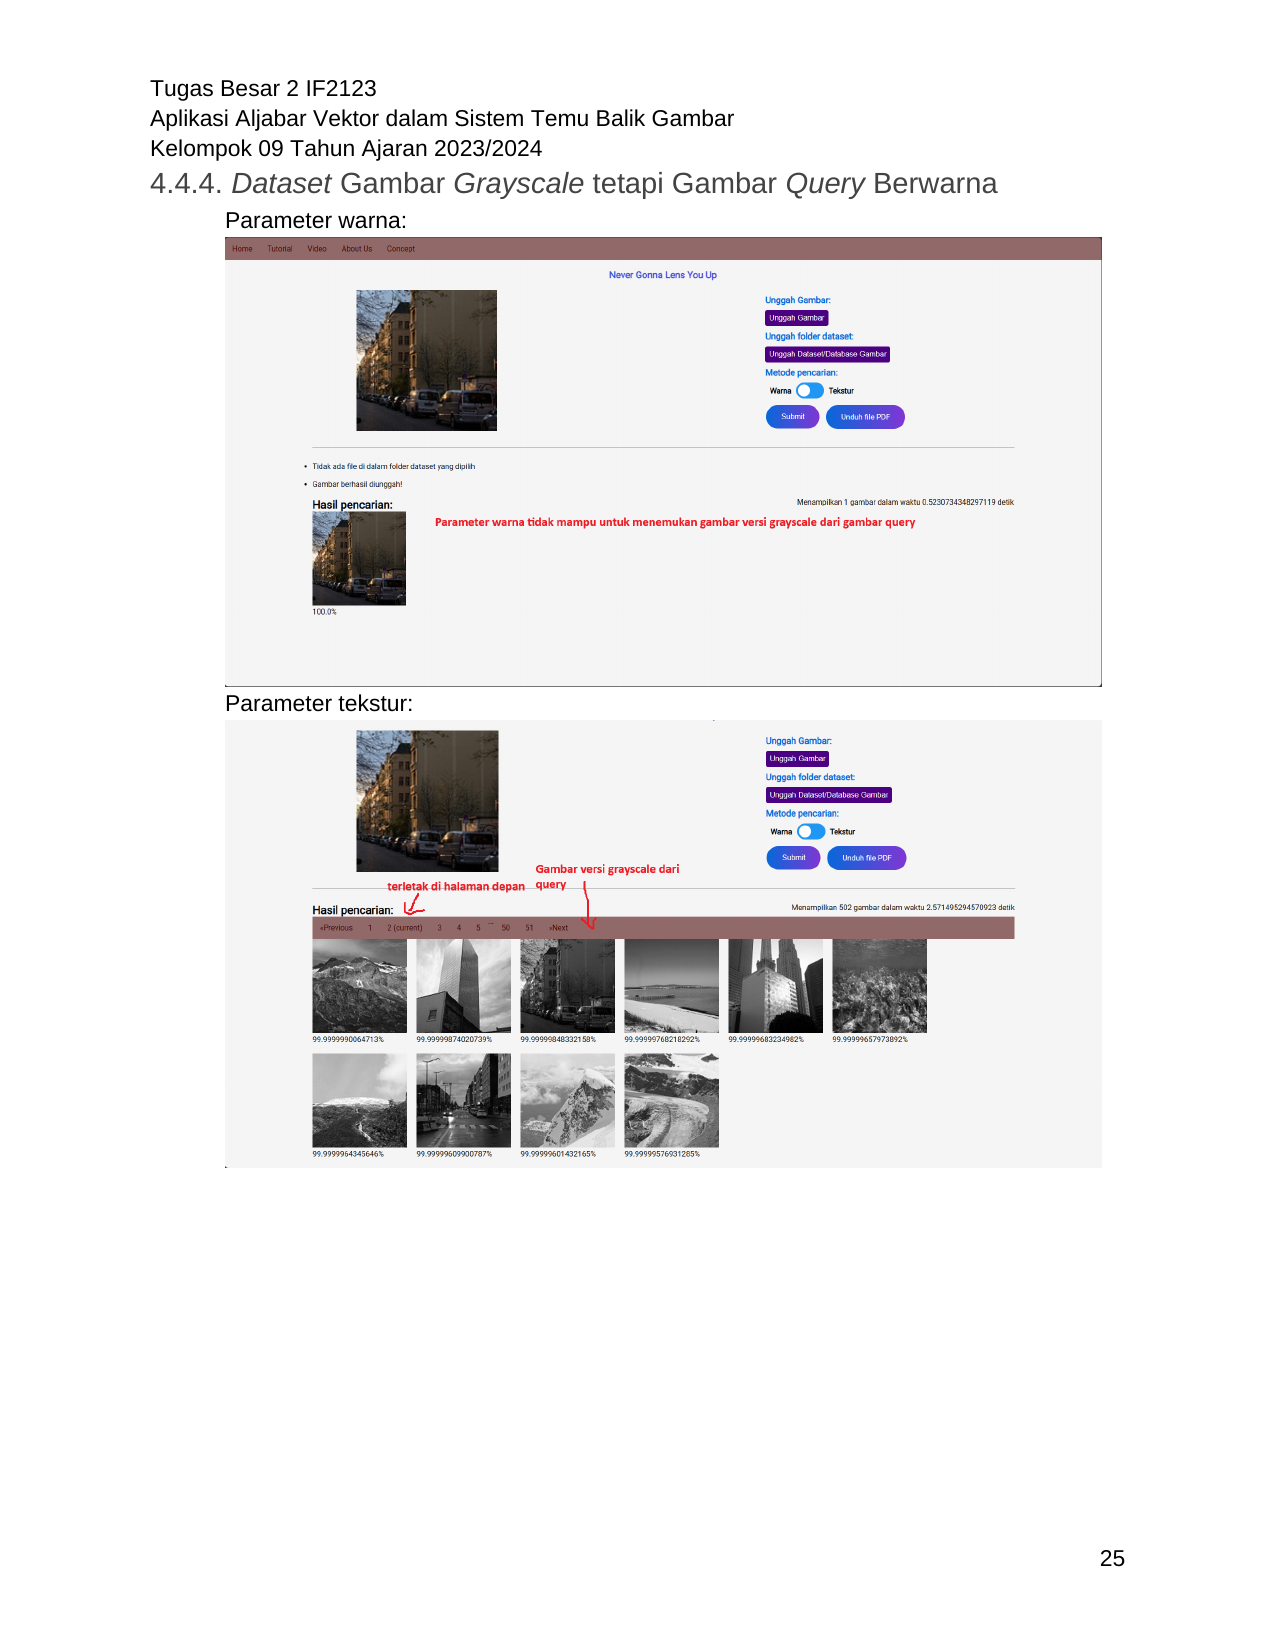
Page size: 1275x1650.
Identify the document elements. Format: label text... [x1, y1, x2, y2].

subtitle 4.4.4. Dataset Gambar Grayscale tetapi Gambar Query Berwarna [150, 166, 1125, 199]
picture [225, 720, 1111, 1170]
picture [225, 237, 1103, 687]
